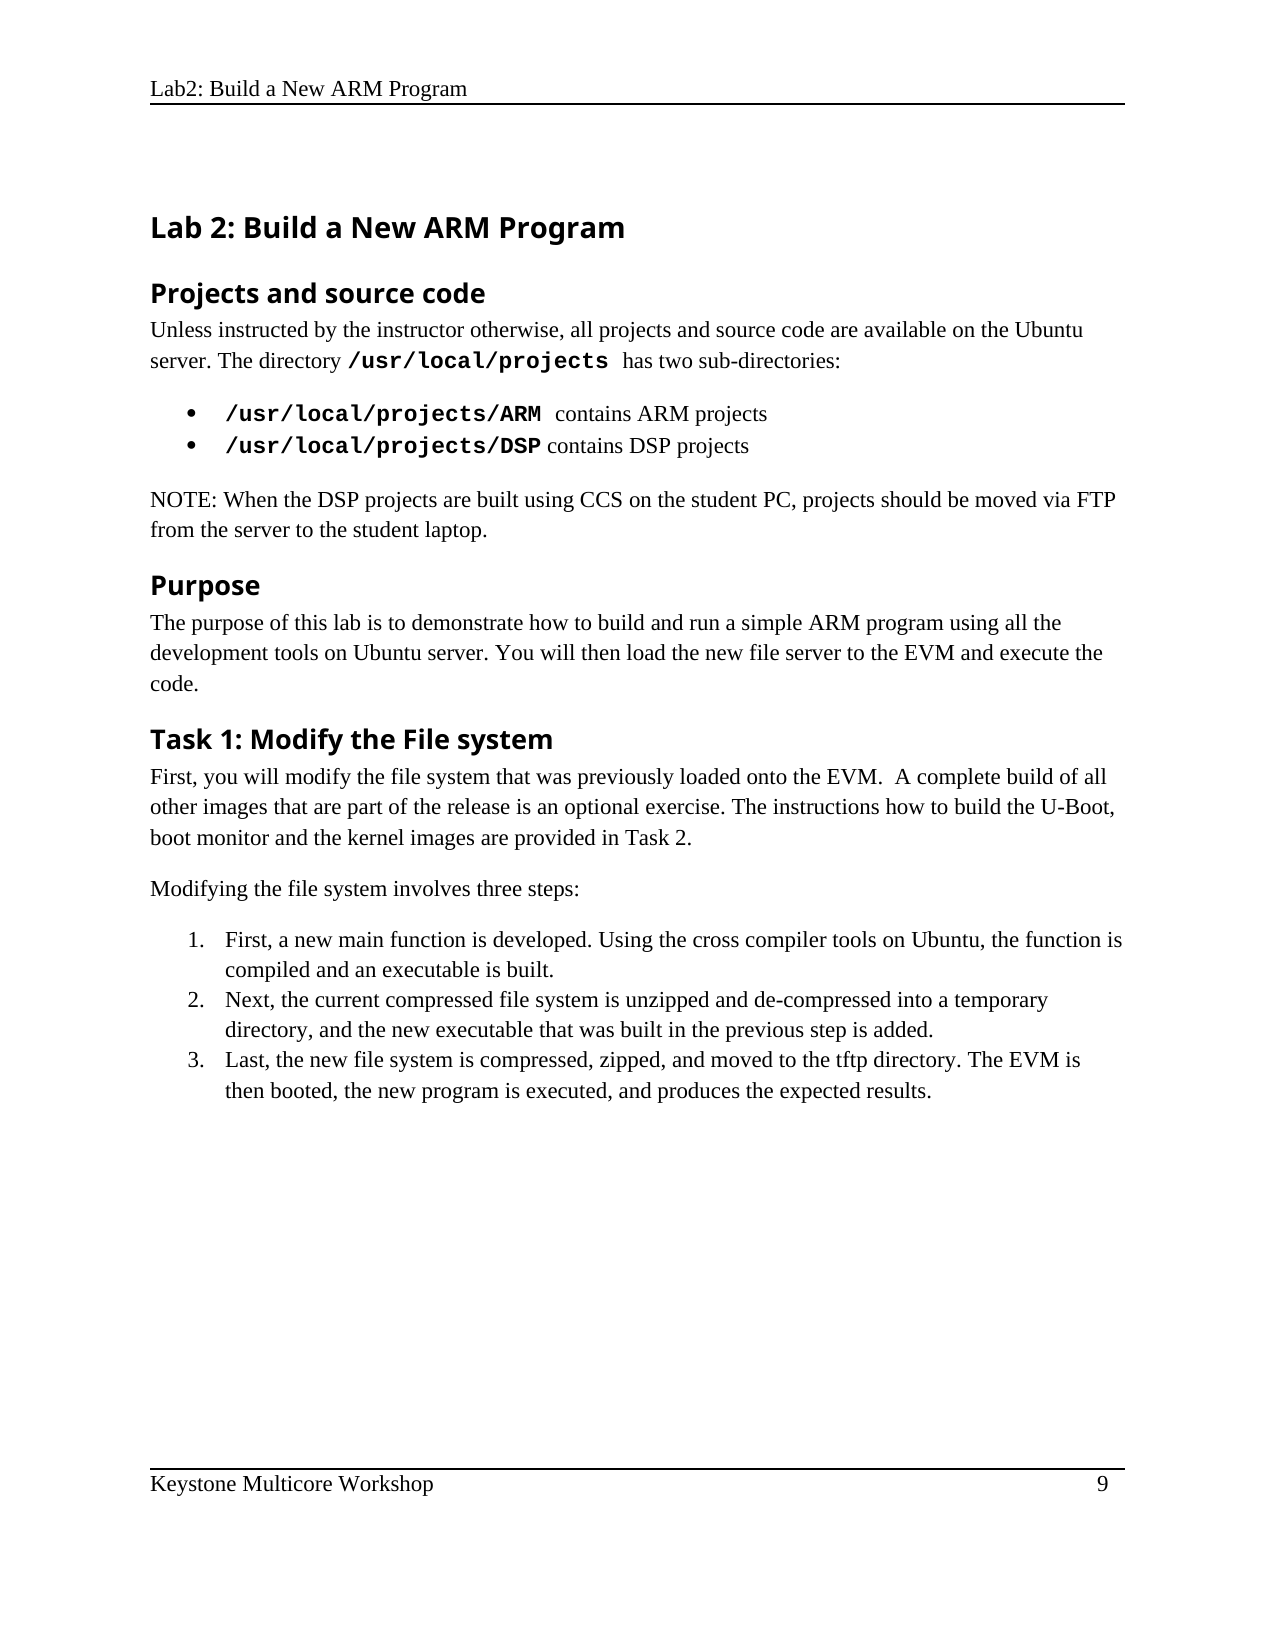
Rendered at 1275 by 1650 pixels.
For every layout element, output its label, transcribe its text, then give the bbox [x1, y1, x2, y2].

text NOTE: When the DSP projects are built using CCS on the student PC, projects should be moved via FTP from the server to the student laptop. [150, 486, 1125, 542]
list /usr/local/projects/DSP contains DSP projects [187, 432, 1125, 461]
text The purpose of this lab is to demonstrate how to build and run a simple ARM program using all the development tools on Ubuntu server. You will then load the new file server to the EVM and execute the code. [150, 609, 1125, 696]
list /usr/local/projects/ARM contains ARM projects [187, 400, 1125, 428]
subtitle Task 1: Modify the File system [150, 721, 1125, 758]
text Unless instructed by the instructor otherwise, all projects and source code are available on the Ubuntu server. The directory /usr/local/projects has two sub-directories: [150, 317, 1125, 375]
text Modifying the file system involves three steps: [150, 874, 1125, 901]
subtitle Lab 2: Build a New ARM Program [150, 208, 1125, 247]
subtitle Purpose [150, 567, 1125, 604]
list Next, the current compressed file system is unzipped and de-compressed into a temporary directory, and the new executable that was built in the previous step is added. [187, 986, 1125, 1043]
list First, a new main function is developed. Using the cross compiler tools on Ubuntu, the function is compiled and an executable is built. [187, 926, 1125, 982]
text First, you will modify the file system that was previously loaded onto the EVM. A complete build of all other images that are part of the release is an optional exercise. The instructions how to build the U-Boot, boot monitor and the kernel images are provided in Task 2. [150, 763, 1125, 850]
list Last, the new file system is compressed, zipped, and moved to the tftp directory. The EVM is then booted, the new program is executed, and produces the expected results. [187, 1046, 1125, 1103]
subtitle Projects and source code [150, 274, 1125, 311]
